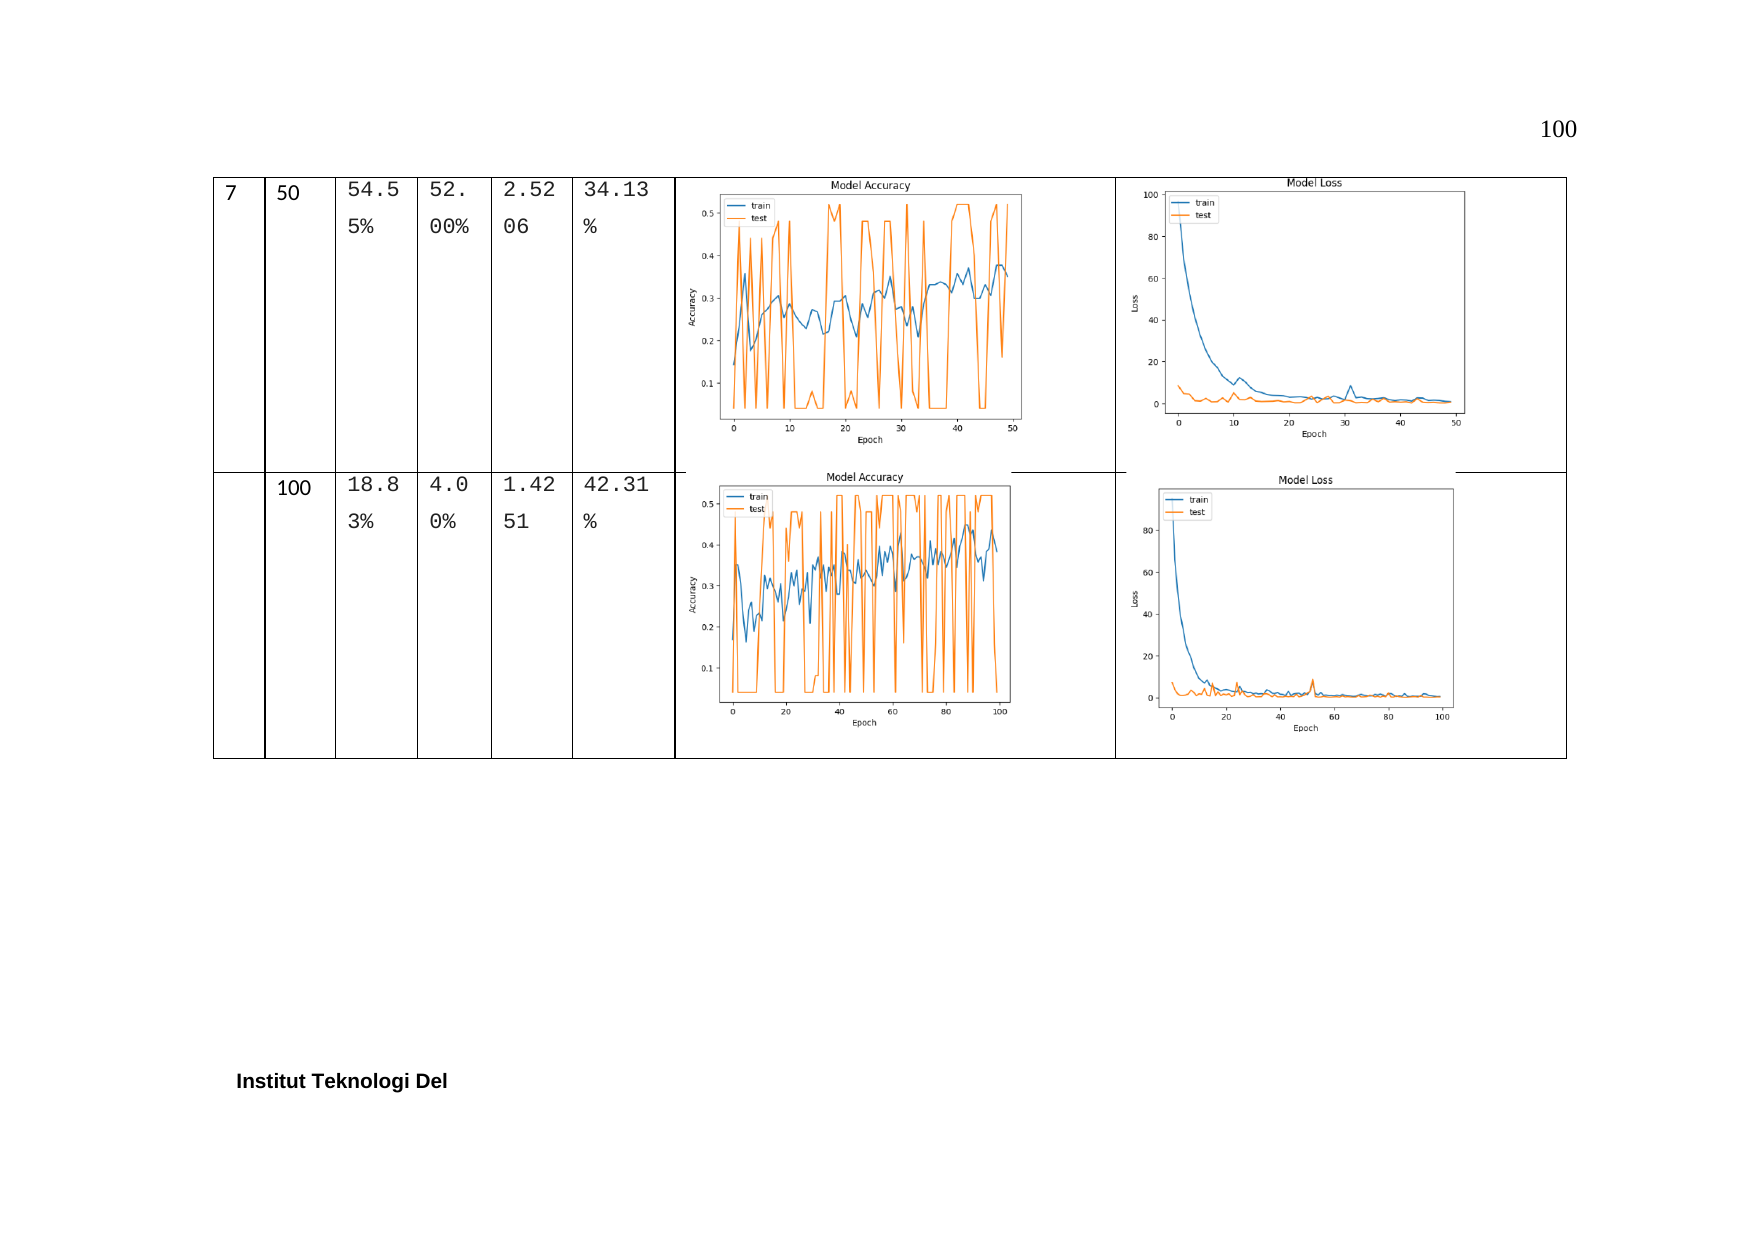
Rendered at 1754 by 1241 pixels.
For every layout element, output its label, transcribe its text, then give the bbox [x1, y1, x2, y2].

table_cell [676, 178, 1115, 472]
table_cell [214, 473, 264, 758]
table_cell 52.00% [418, 178, 491, 472]
picture [686, 472, 1012, 728]
table_cell [1116, 178, 1566, 472]
table_cell [676, 473, 1115, 758]
picture [686, 178, 1024, 446]
table_cell 18.83% [336, 473, 417, 758]
table_cell 4.00% [418, 473, 491, 758]
table_cell 50 [266, 178, 335, 472]
table_cell 54.55% [336, 178, 417, 472]
table_cell [1116, 473, 1566, 758]
table_cell 42.31 % [573, 473, 674, 758]
table_cell 7 [214, 178, 264, 472]
table_cell 34.13 % [573, 178, 674, 472]
table_cell 1.4251 [492, 473, 572, 758]
picture [1126, 472, 1456, 732]
picture [1126, 178, 1468, 438]
table_cell 2.5206 [492, 178, 572, 472]
table_cell 100 [266, 473, 335, 758]
